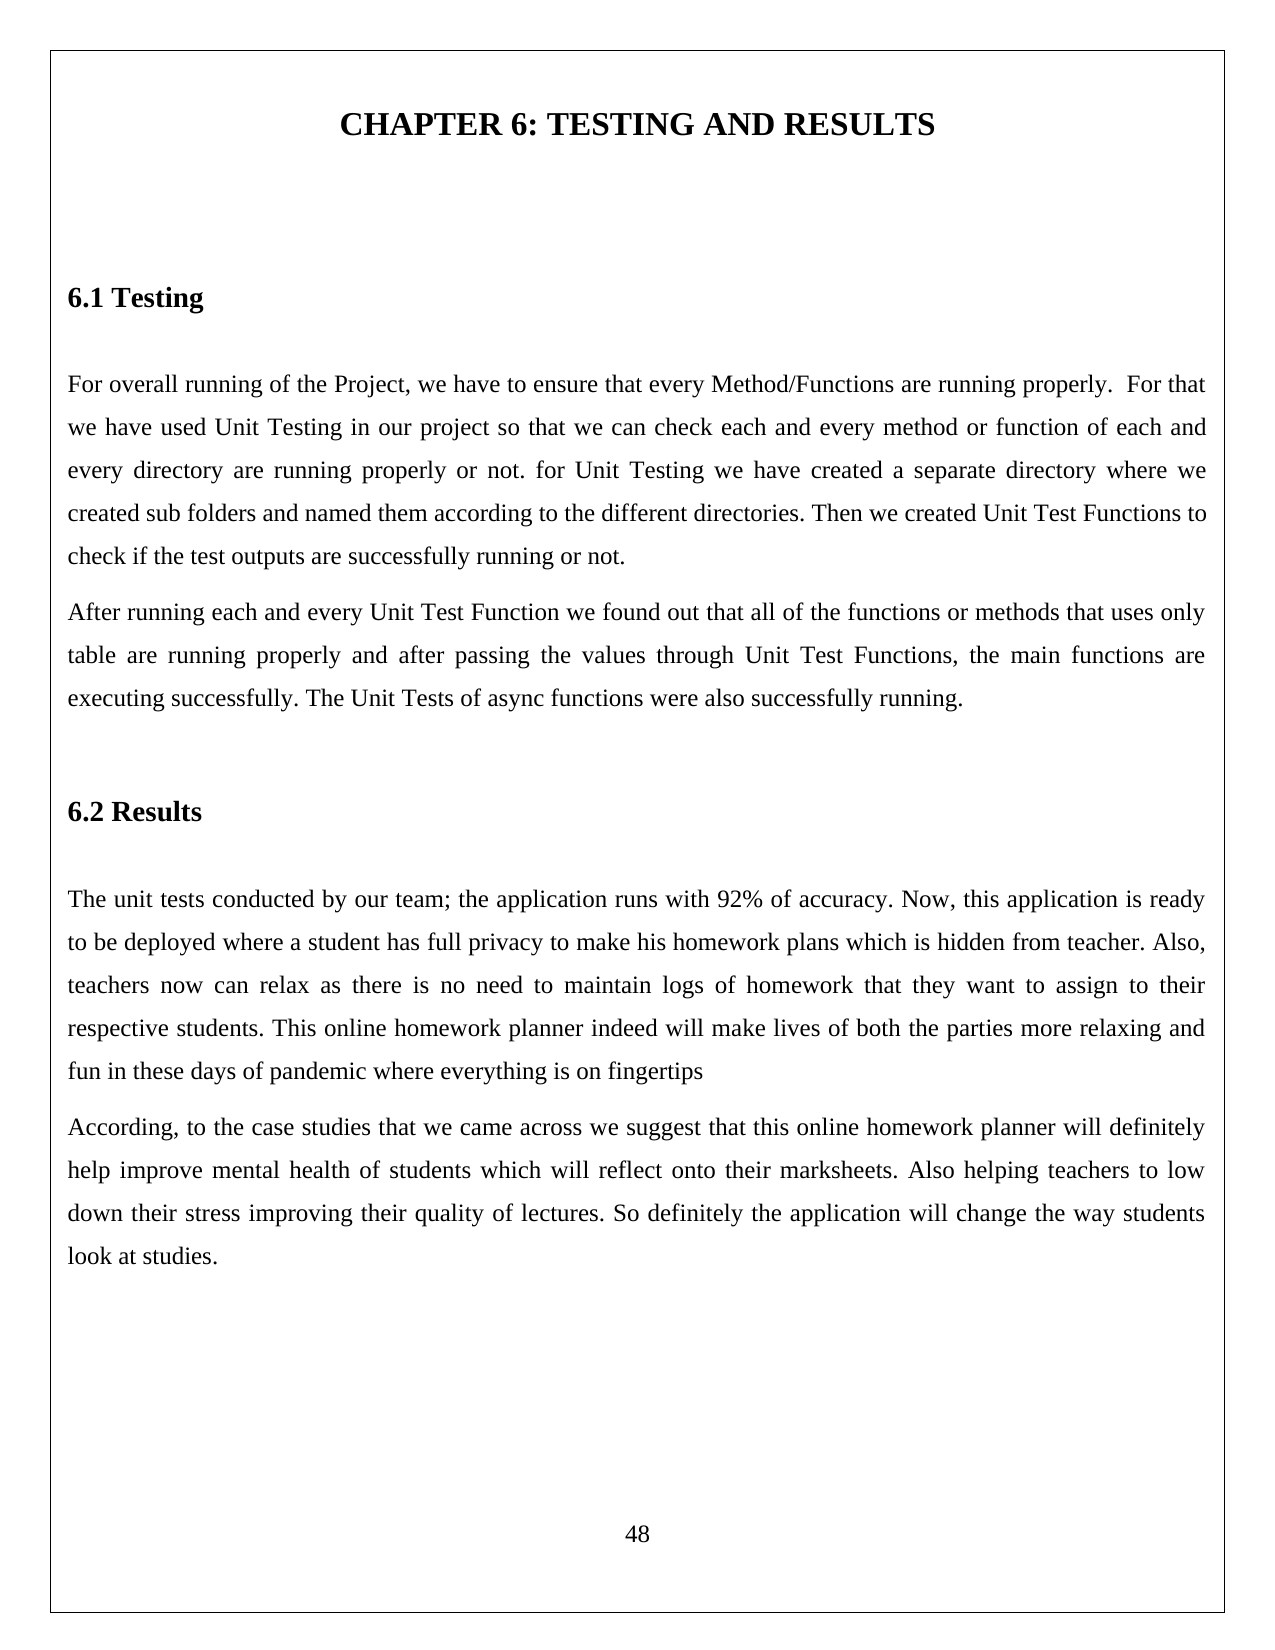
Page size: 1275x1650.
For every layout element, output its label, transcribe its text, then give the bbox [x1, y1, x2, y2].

text After running each and every Unit Test Function we found out that all of the functions or methods that uses only table are running properly and after passing the values through Unit Test Functions, the main functions are executing successfully. The Unit Tests of async functions were also successfully running. [67, 597, 1207, 712]
text 48 [67, 1519, 1207, 1548]
text 6.2 Results [67, 794, 1087, 828]
text For overall running of the Project, we have to ensure that every Method/Functions are running properly. For that we have used Unit Testing in our project so that we can check each and every method or function of each and every directory are running properly or not. for Unit Testing we have created a separate directory where we created sub folders and named them according to the different directories. Then we created Unit Test Functions to check if the test outputs are successfully running or not. [67, 369, 1207, 570]
text The unit tests conducted by our team; the application runs with 92% of accuracy. Now, this application is ready to be deployed where a student has full privacy to make his homework plans which is hidden from teacher. Also, teachers now can relax as there is no need to maintain logs of homework that they want to assign to their respective students. This online homework planner indeed will make lives of both the parties more relaxing and fun in these days of pandemic where everything is on fingertips [67, 884, 1207, 1085]
text 6.1 Testing [67, 280, 1087, 313]
text CHAPTER 6: TESTING AND RESULTS [187, 104, 1087, 142]
text According, to the case studies that we came across we suggest that this online homework planner will definitely help improve mental health of students which will reflect onto their marksheets. Also helping teachers to low down their stress improving their quality of lectures. So definitely the application will change the way students look at studies. [67, 1112, 1207, 1270]
